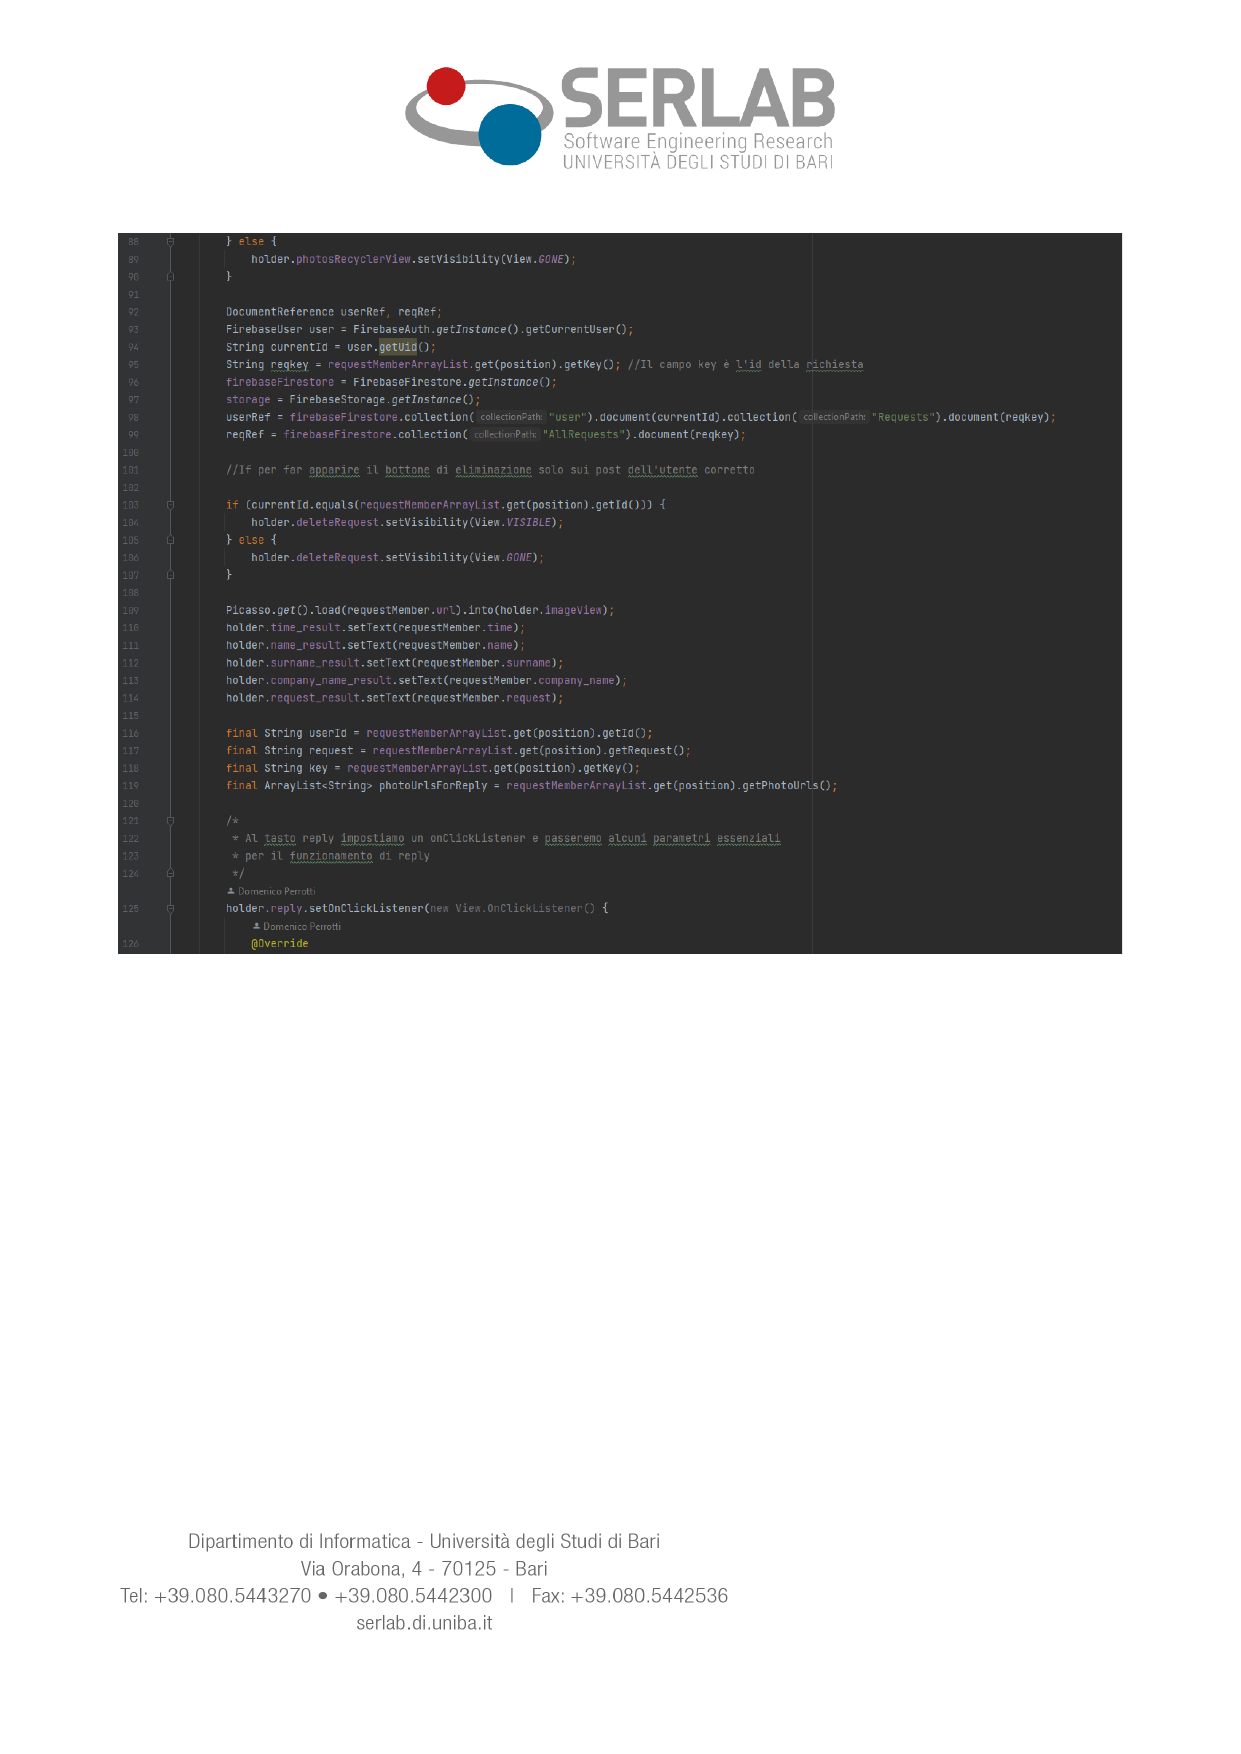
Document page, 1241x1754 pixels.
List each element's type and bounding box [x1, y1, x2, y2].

picture [400, 65, 840, 171]
picture [118, 233, 1123, 954]
picture [118, 1531, 730, 1636]
